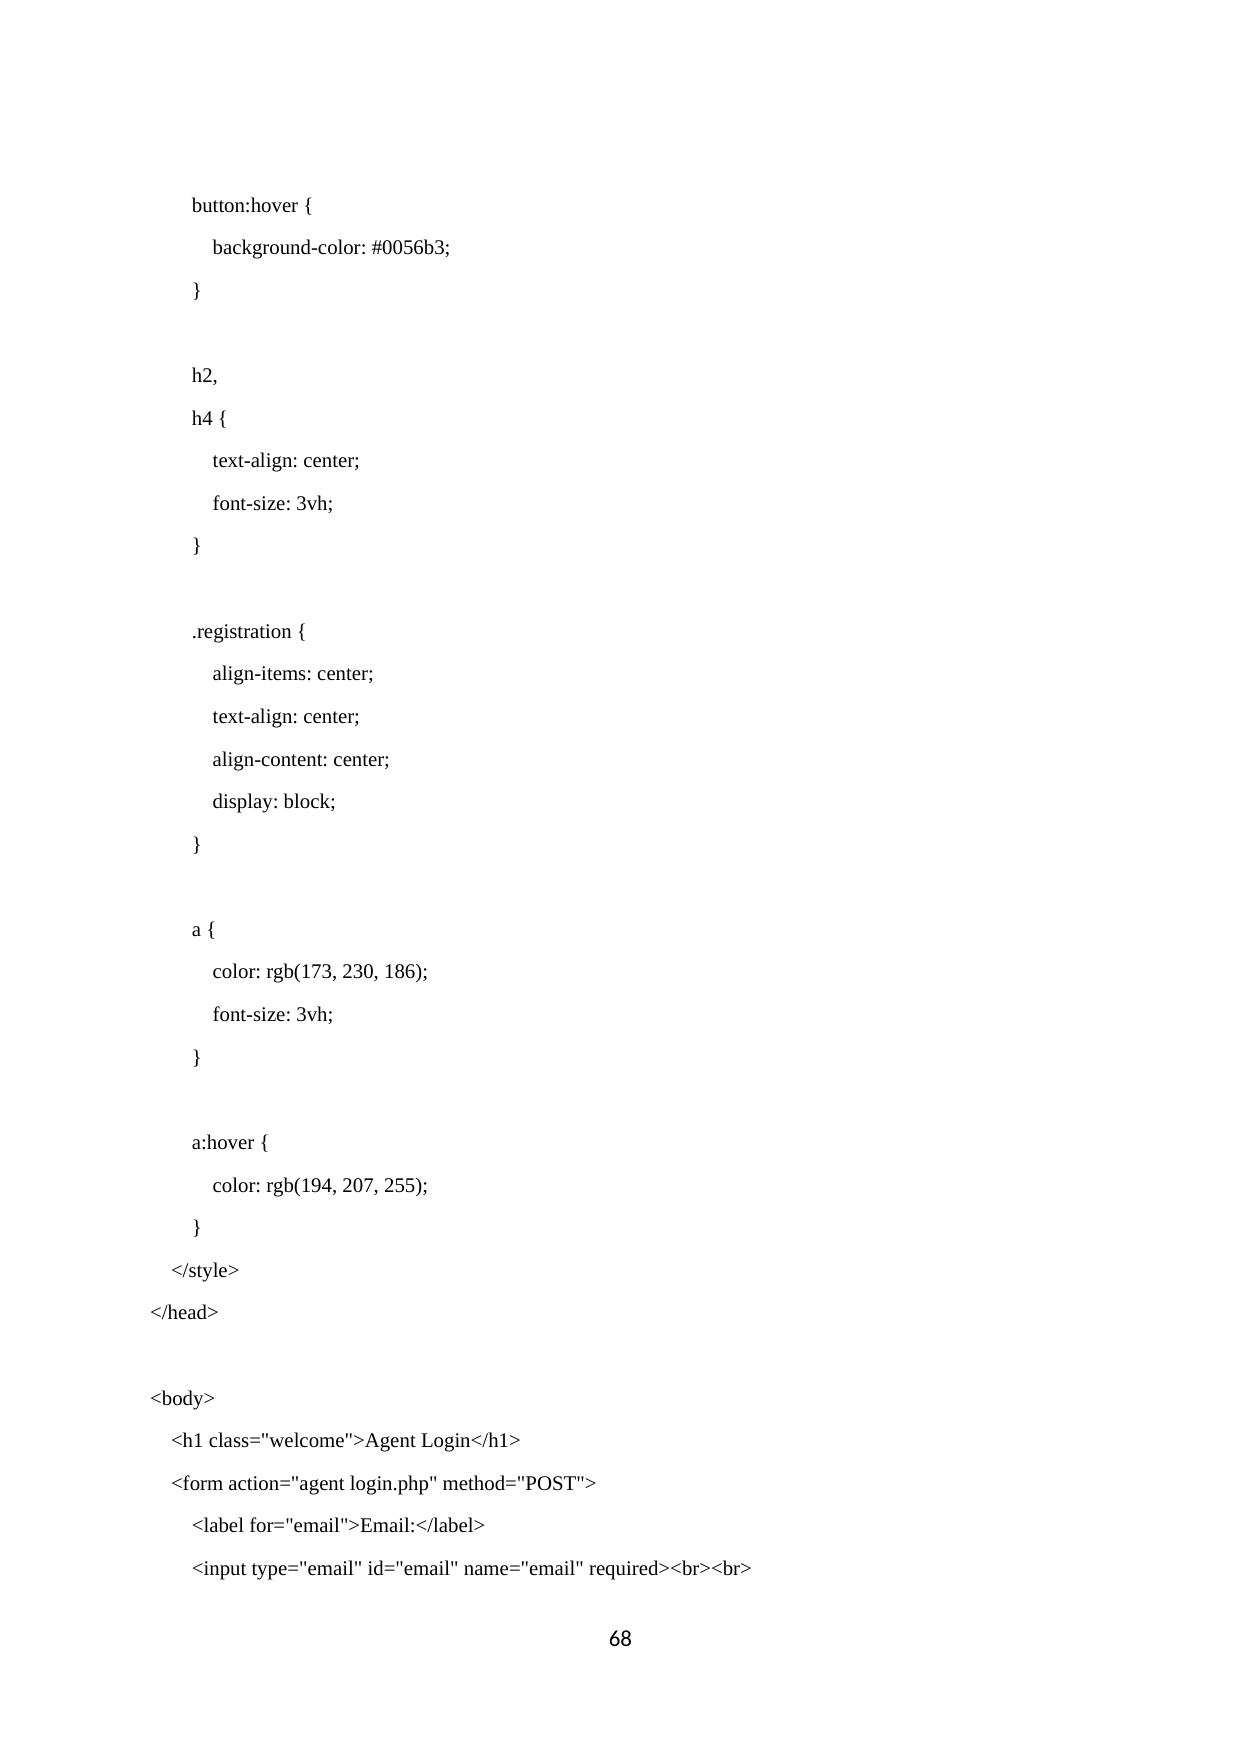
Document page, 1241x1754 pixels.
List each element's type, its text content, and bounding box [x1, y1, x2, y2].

text font-size: 3vh; [150, 491, 1090, 515]
text font-size: 3vh; [150, 1002, 1090, 1026]
text display: block; [150, 789, 1090, 813]
text a { [150, 917, 1090, 941]
text <h1 class="welcome">Agent Login</h1> [150, 1428, 1090, 1452]
text </head> [150, 1300, 1090, 1324]
text } [150, 832, 1090, 856]
text } [150, 1215, 1090, 1239]
text <form action="agent login.php" method="POST"> [150, 1471, 1090, 1495]
text } [150, 533, 1090, 557]
text .registration { [150, 619, 1090, 643]
text <input type="email" id="email" name="email" required><br><br> [150, 1556, 1090, 1580]
text color: rgb(173, 230, 186); [150, 959, 1090, 983]
text h2, [150, 363, 1090, 387]
text align-content: center; [150, 746, 1090, 771]
text <body> [150, 1386, 1090, 1409]
text button:hover { [150, 193, 1090, 217]
text h4 { [150, 406, 1090, 430]
text a:hover { [150, 1130, 1090, 1154]
text text-align: center; [150, 448, 1090, 472]
text <label for="email">Email:</label> [150, 1513, 1090, 1537]
text } [150, 278, 1090, 302]
text align-items: center; [150, 661, 1090, 685]
text </style> [150, 1258, 1090, 1282]
text text-align: center; [150, 704, 1090, 728]
text background-color: #0056b3; [150, 235, 1090, 259]
text color: rgb(194, 207, 255); [150, 1172, 1090, 1197]
text } [150, 1045, 1090, 1069]
